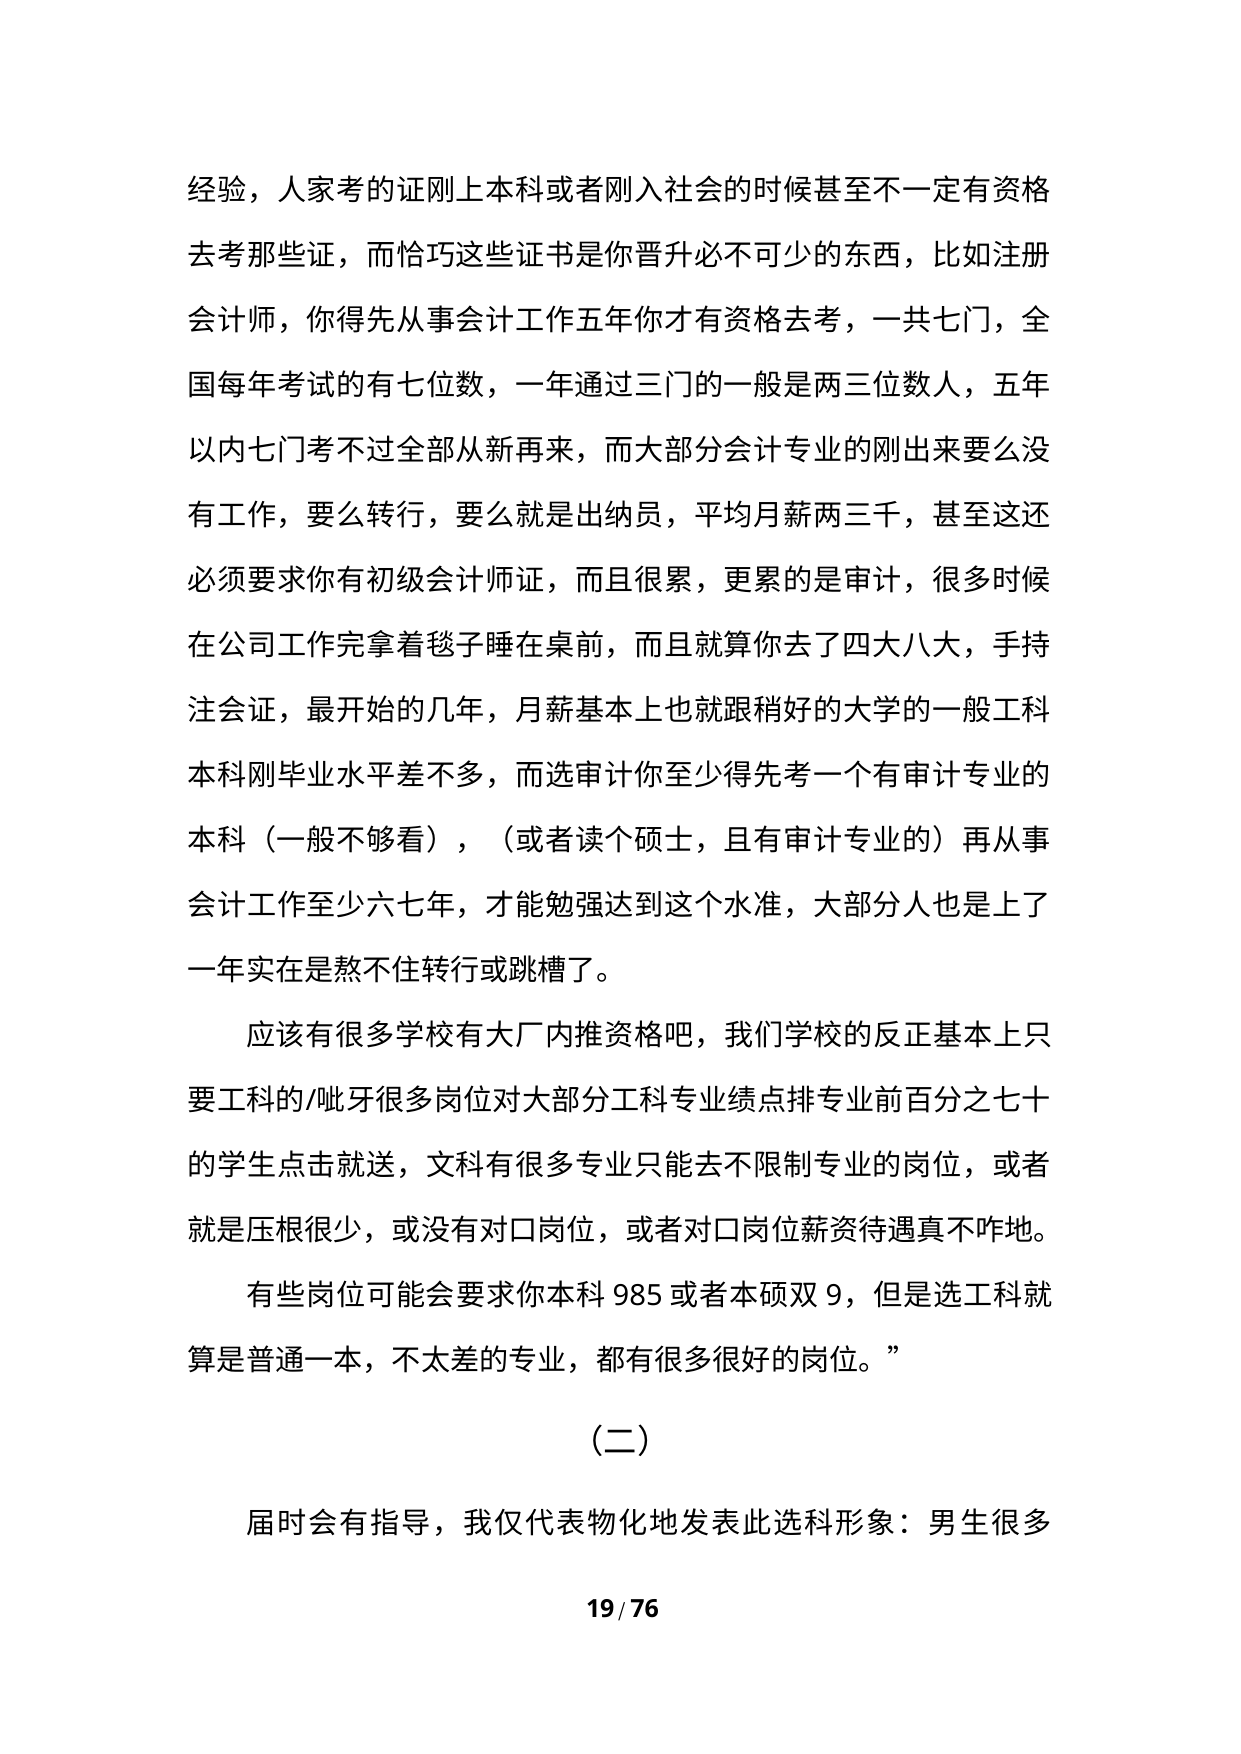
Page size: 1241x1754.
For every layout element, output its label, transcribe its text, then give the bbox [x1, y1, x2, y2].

text 有些岗位可能会要求你本科985或者本硕双9，但是选工科就算是普通一本，不太差的专业，都有很多很好的岗位。” [187, 1261, 1053, 1391]
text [187, 1488, 1053, 1553]
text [187, 156, 1053, 1001]
text （二） [187, 1407, 1053, 1472]
text 应该有很多学校有大厂内推资格吧，我们学校的反正基本上只要工科的/呲牙很多岗位对大部分工科专业绩点排专业前百分之七十的学生点击就送，文科有很多专业只能去不限制专业的岗位，或者就是压根很少，或没有对口岗位，或者对口岗位薪资待遇真不咋地。 [187, 1001, 1053, 1261]
